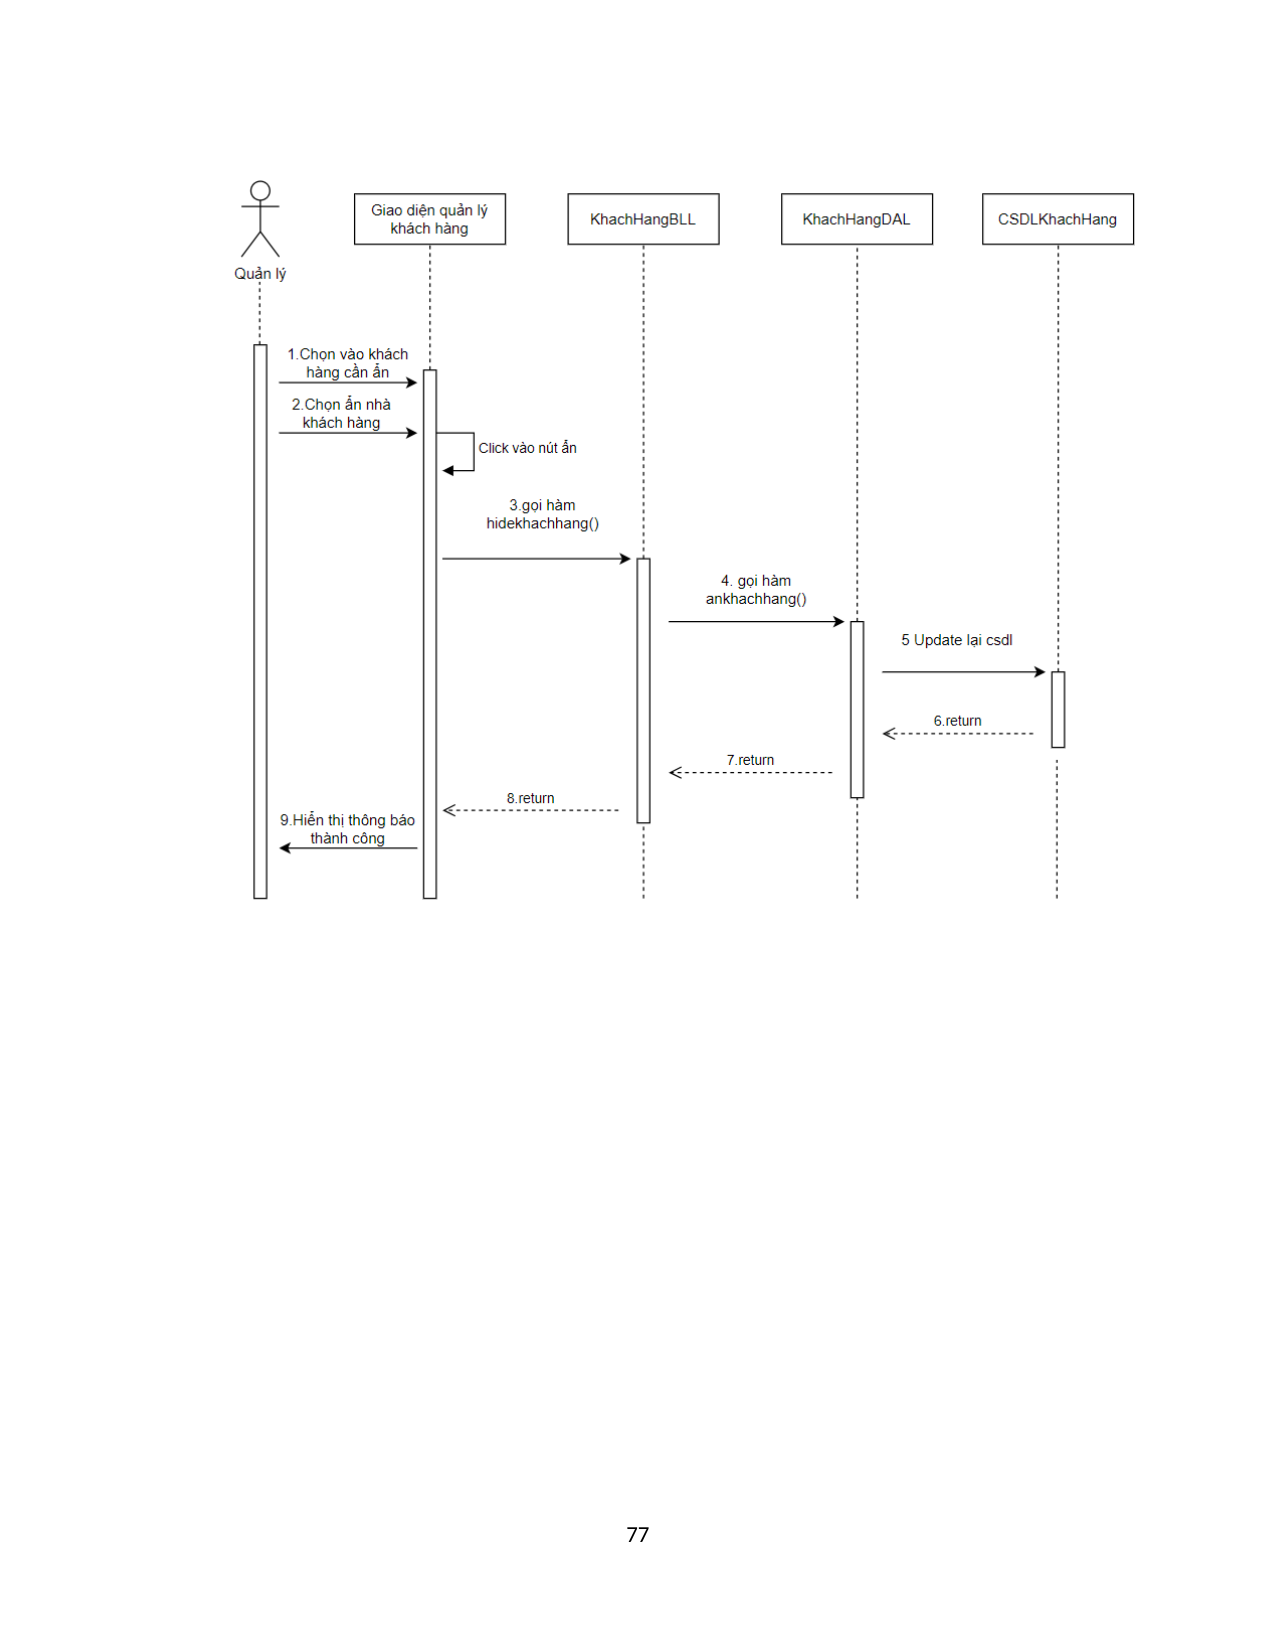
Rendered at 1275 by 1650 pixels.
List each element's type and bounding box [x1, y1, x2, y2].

picture [164, 150, 1137, 933]
